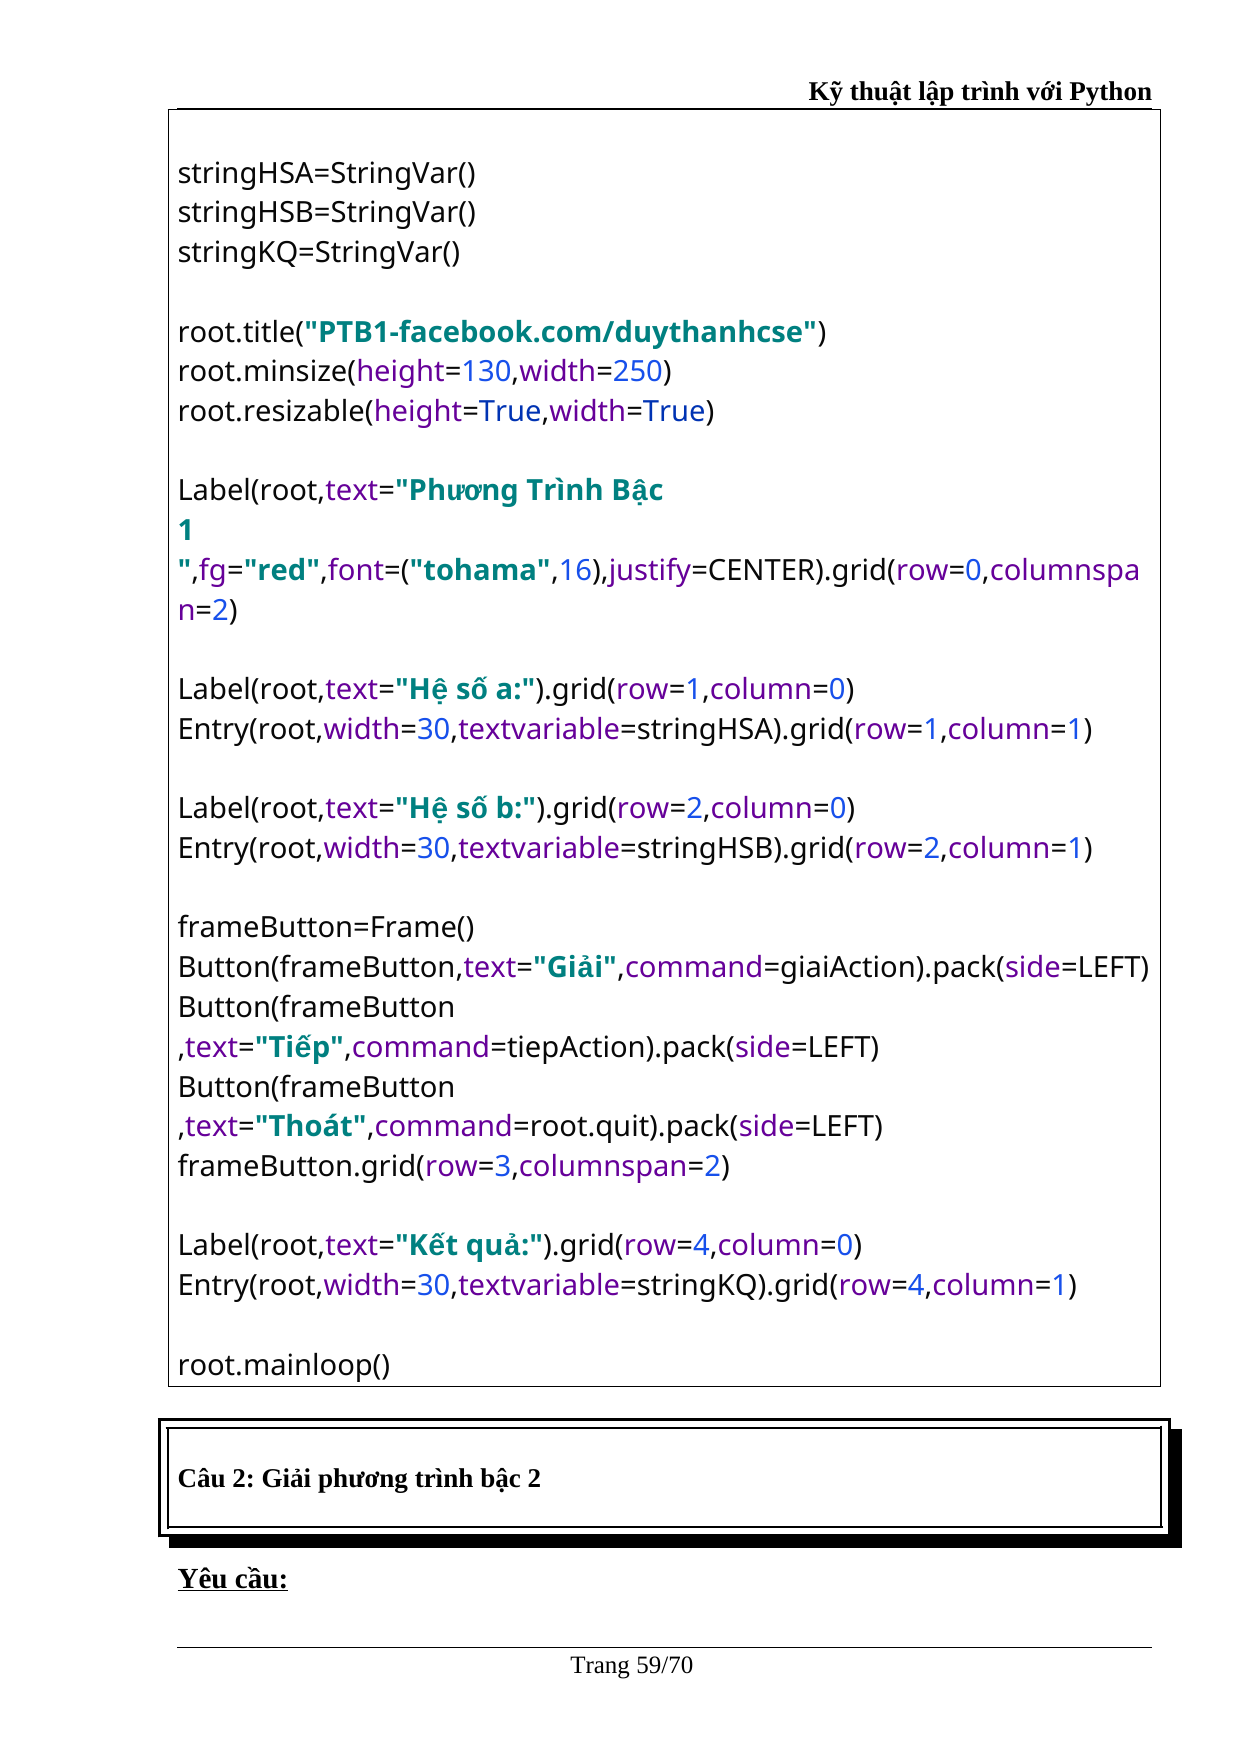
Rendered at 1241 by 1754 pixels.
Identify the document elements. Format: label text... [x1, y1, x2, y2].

text Câu 2: Giải phương trình bậc 2 [177, 1462, 1152, 1493]
text Yêu cầu: [177, 1561, 1152, 1594]
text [169, 110, 1160, 1386]
